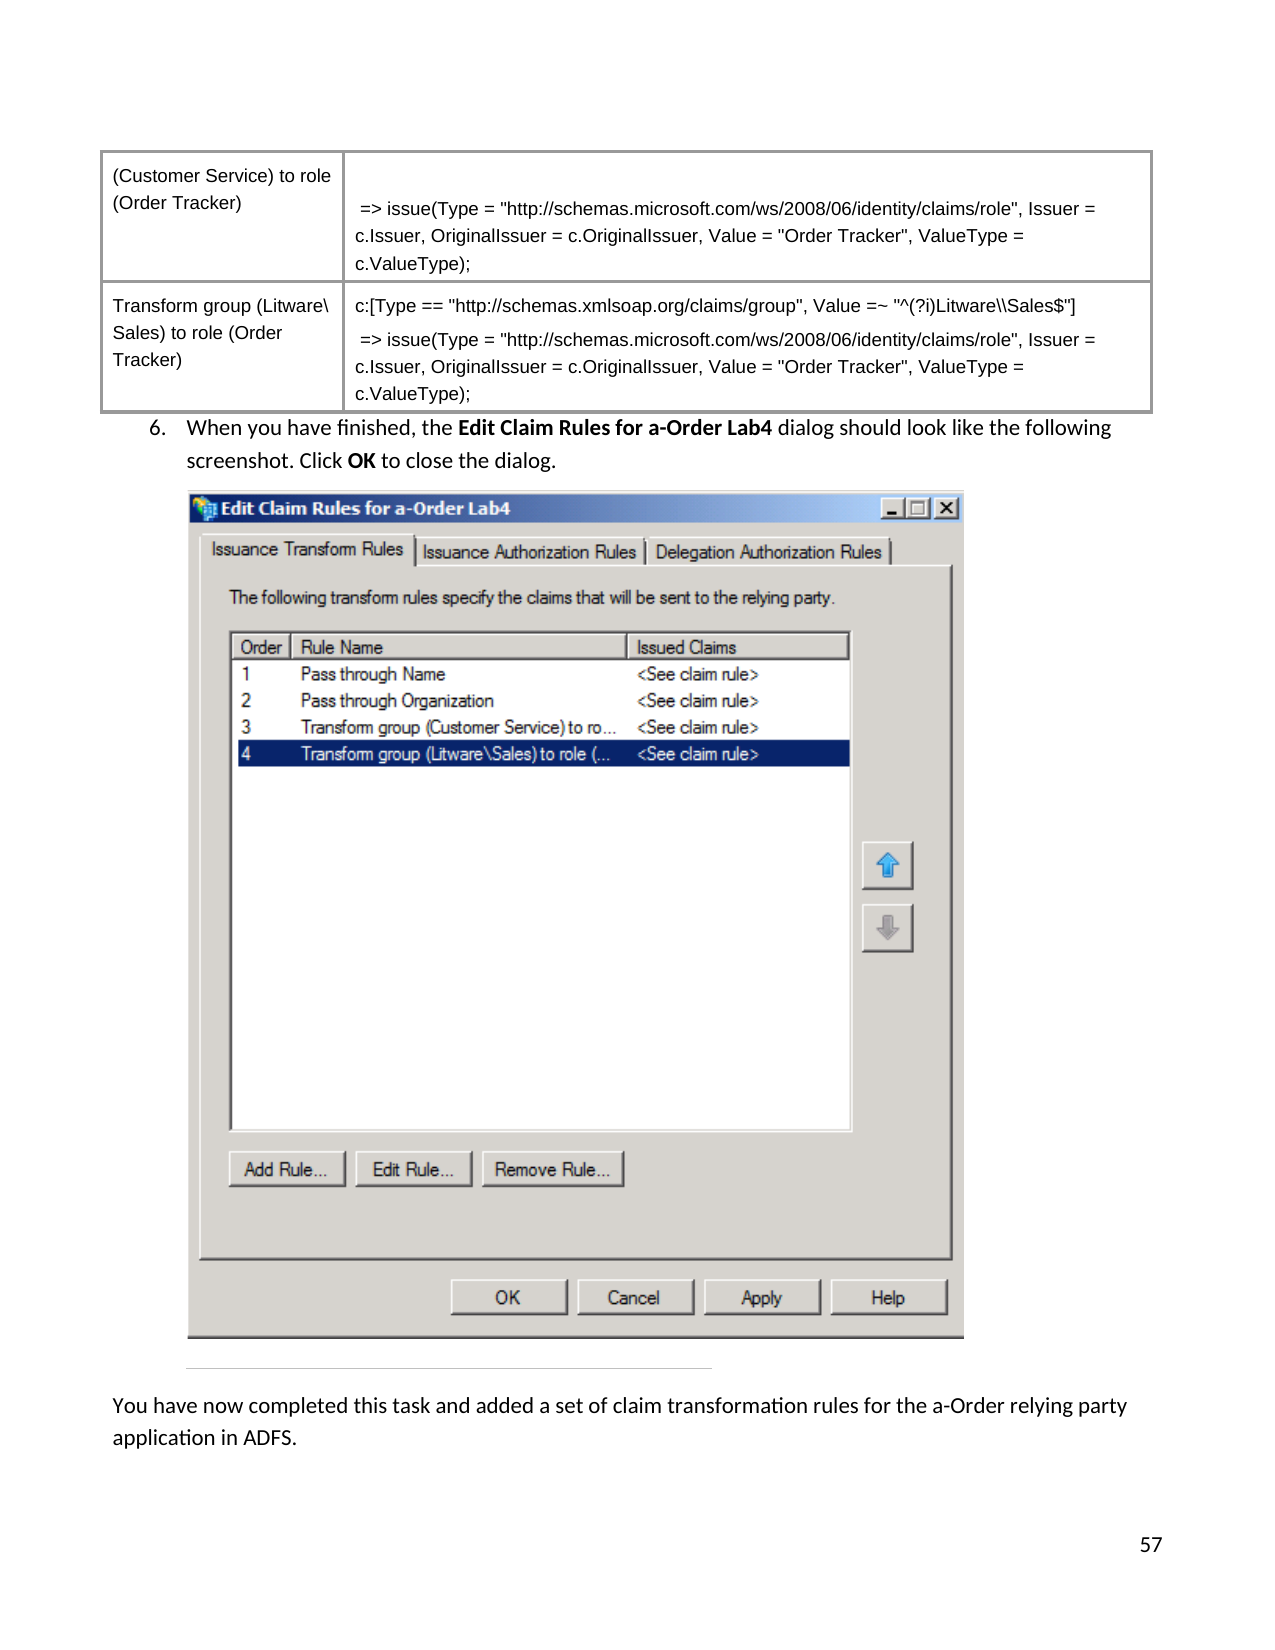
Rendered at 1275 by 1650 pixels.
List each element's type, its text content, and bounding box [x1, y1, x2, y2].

list When you have finished, the Edit Claim Rules for a-Order Lab4 dialog should look like the following screenshot. Click OK to close the dialog. [149, 413, 1162, 474]
list You have now completed this task and added a set of claim transformation rules for the a-Order relying party application in ADFS. [112, 1391, 1162, 1452]
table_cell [103, 153, 342, 280]
picture [187, 490, 964, 1339]
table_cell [345, 153, 1150, 280]
table_cell c:[Type == "http://schemas.xmlsoap.org/claims/group", Value =~ "^(?i)Litware\\Sales$"] => issue(Type = "http://schemas.microsoft.com/ws/2008/06/identity/claims/role", Issuer = c.Issuer, OriginalIssuer = c.OriginalIssuer, Value = "Order Tracker", ValueType = c.ValueType); [345, 283, 1150, 410]
table_cell Transform group (Litware\Sales) to role (Order Tracker) [103, 283, 342, 410]
